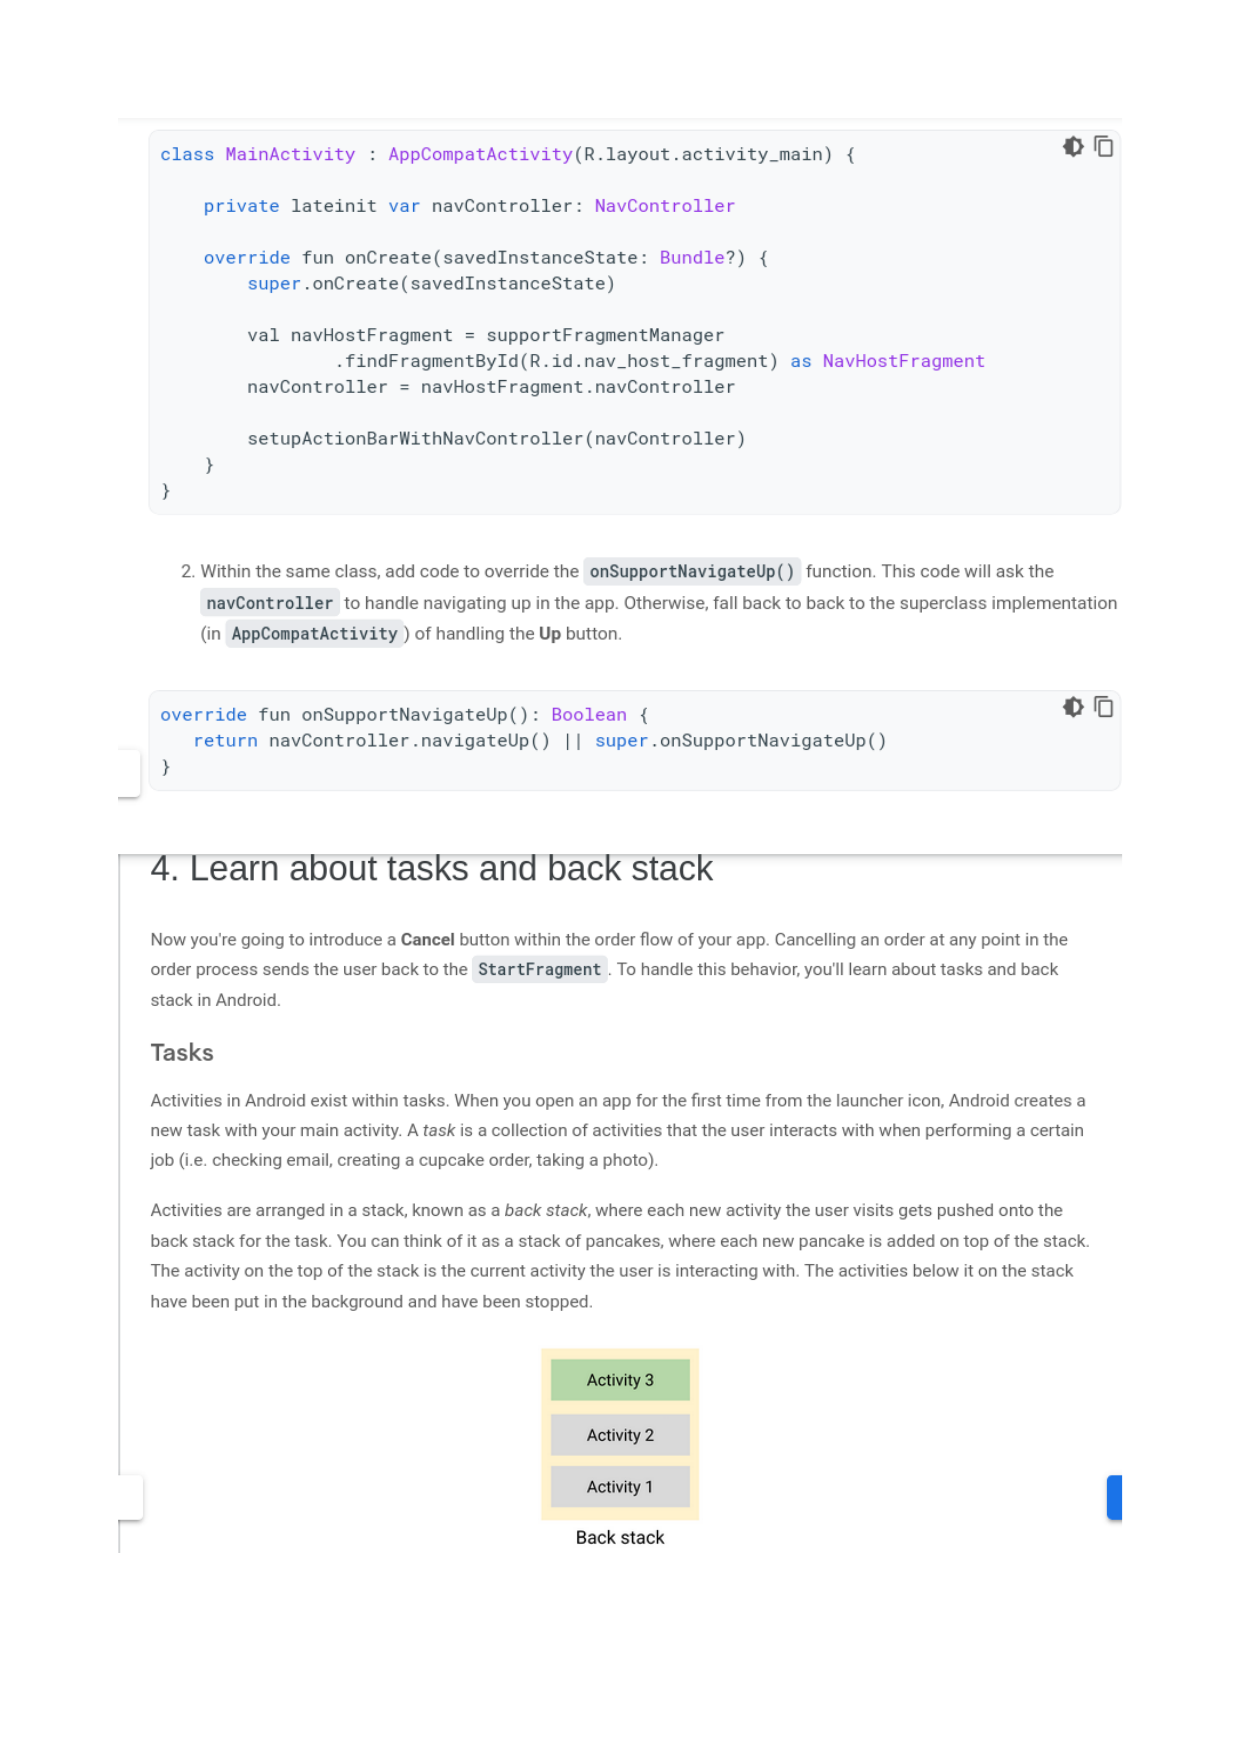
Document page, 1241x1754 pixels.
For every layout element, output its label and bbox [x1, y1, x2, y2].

picture [118, 118, 1123, 830]
picture [118, 853, 1123, 1553]
